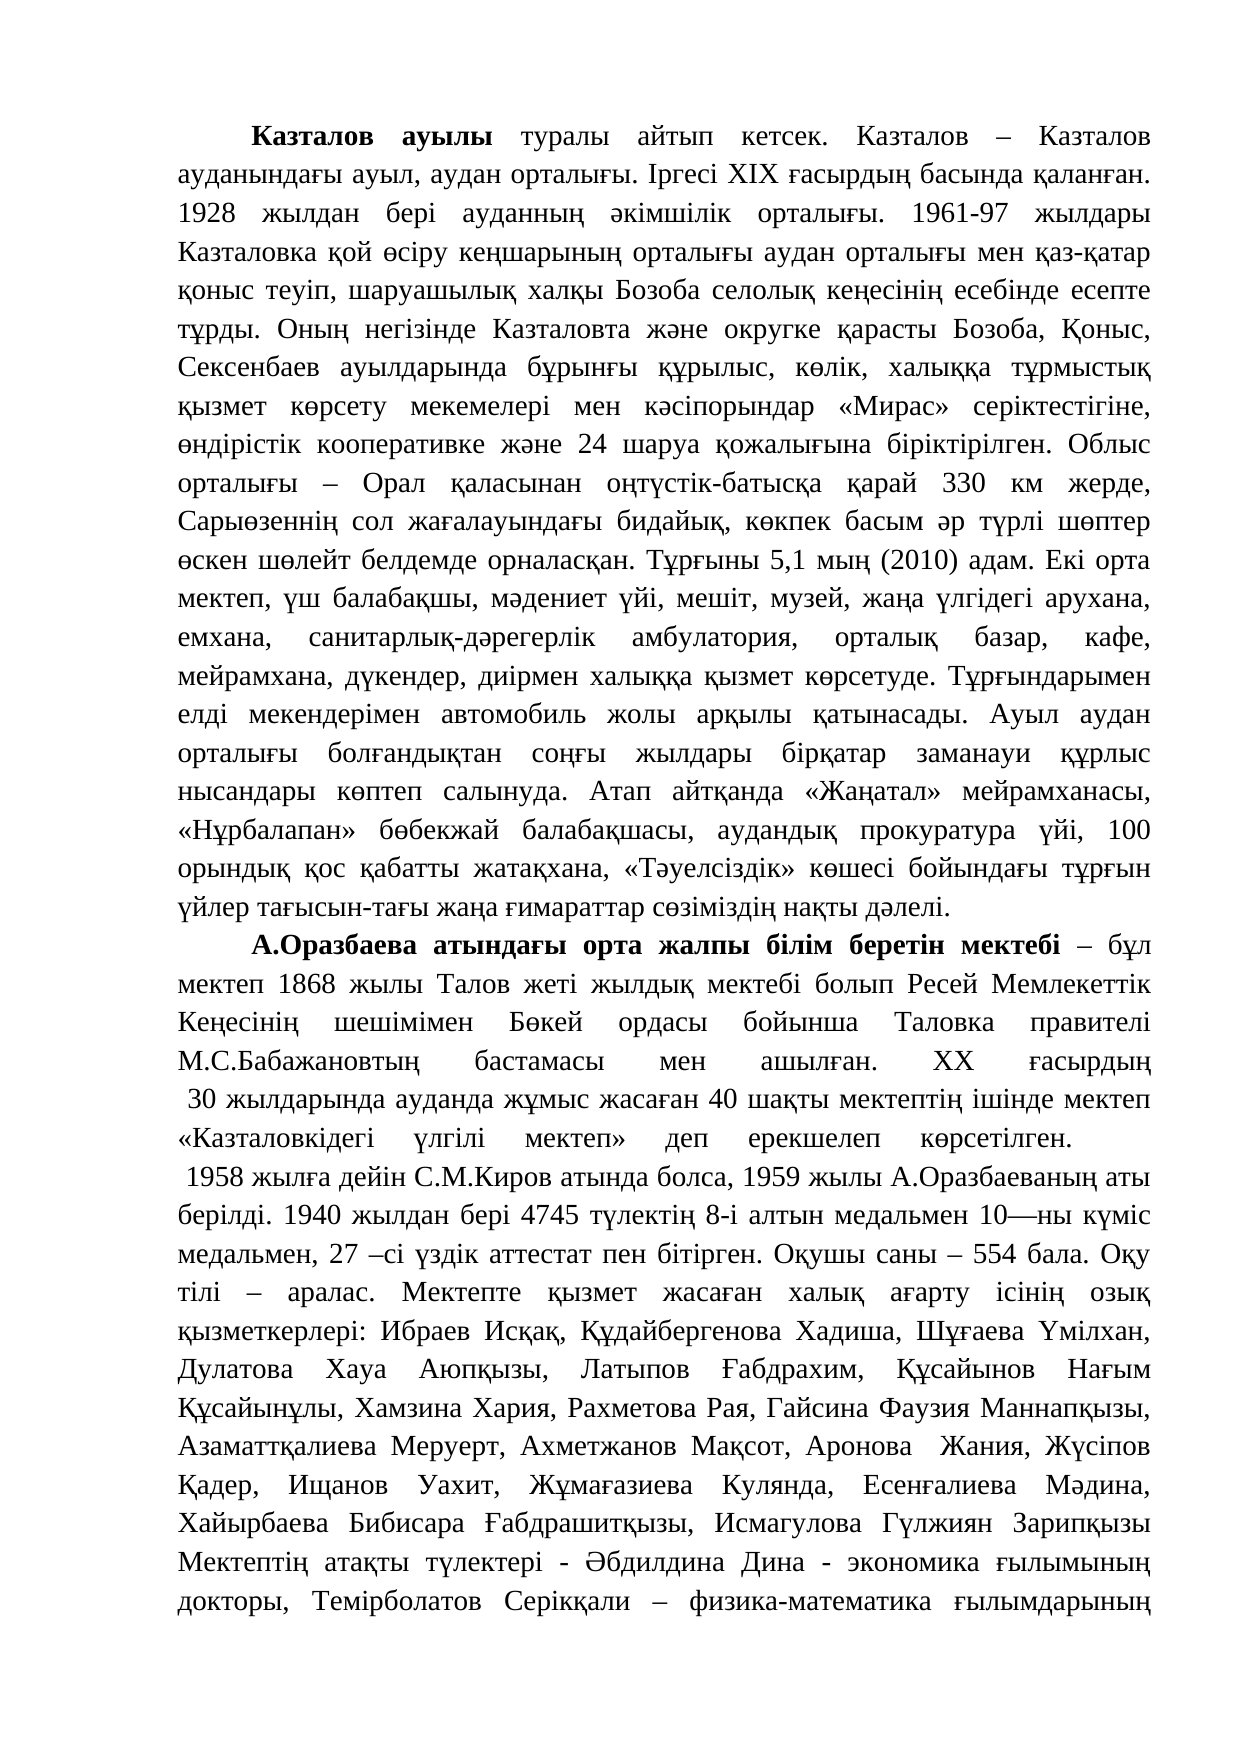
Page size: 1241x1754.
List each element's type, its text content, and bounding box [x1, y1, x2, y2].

text Казталов ауылы туралы айтып кетсек. Казталов – Казталов ауданындағы ауыл, аудан орталығы. Іргесі ХIХ ғасырдың басында қаланған. 1928 жылдан бері ауданның әкімшілік орталығы. 1961-97 жылдары Казталовка қой өсіру кеңшарының орталығы аудан орталығы мен қаз-қатар қоныс теуіп, шаруашылық халқы Бозоба селолық кеңесінің есебінде есепте тұрды. Оның негізінде Казталовта және округке қарасты Бозоба, Қоныс, Сексенбаев ауылдарында бұрынғы құрылыс, көлік, халыққа тұрмыстық қызмет көрсету мекемелері мен кәсіпорындар «Мирас» серіктестігіне, өндірістік кооперативке және 24 шаруа қожалығына біріктірілген. Облыс орталығы – Орал қаласынан оңтүстік-батысқа қарай жерде, Сарыөзеннің сол жағалауындағы бидайық, көкпек басым әр түрлі шөптер өскен шөлейт белдемде орналасқан. Тұрғыны 5,1 мың (2010) адам. Екі орта мектеп, үш балабақшы, мәдениет үйі, мешіт, музей, жаңа үлгідегі арухана, емхана, санитарлық-дәрегерлік амбулатория, орталық базар, кафе, мейрамхана, дүкендер, диірмен халыққа қызмет көрсетуде. Тұрғындарымен елді мекендерімен автомобиль жолы арқылы қатынасады. Ауыл аудан орталығы болғандықтан соңғы жылдары бірқатар заманауи құрлыс нысандары көптеп салынуда. Атап айтқанда «Жаңатал» мейрамханасы, «Нұрбалапан» бөбекжай балабақшасы, аудандық прокуратура үйі, 100 орындық қос қабатты жатақхана, «Тәуелсіздік» көшесі бойындағы тұрғын үйлер тағысын-тағы жаңа ғимараттар сөзіміздің нақты дәлелі. [177, 118, 1152, 922]
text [177, 927, 1152, 1616]
